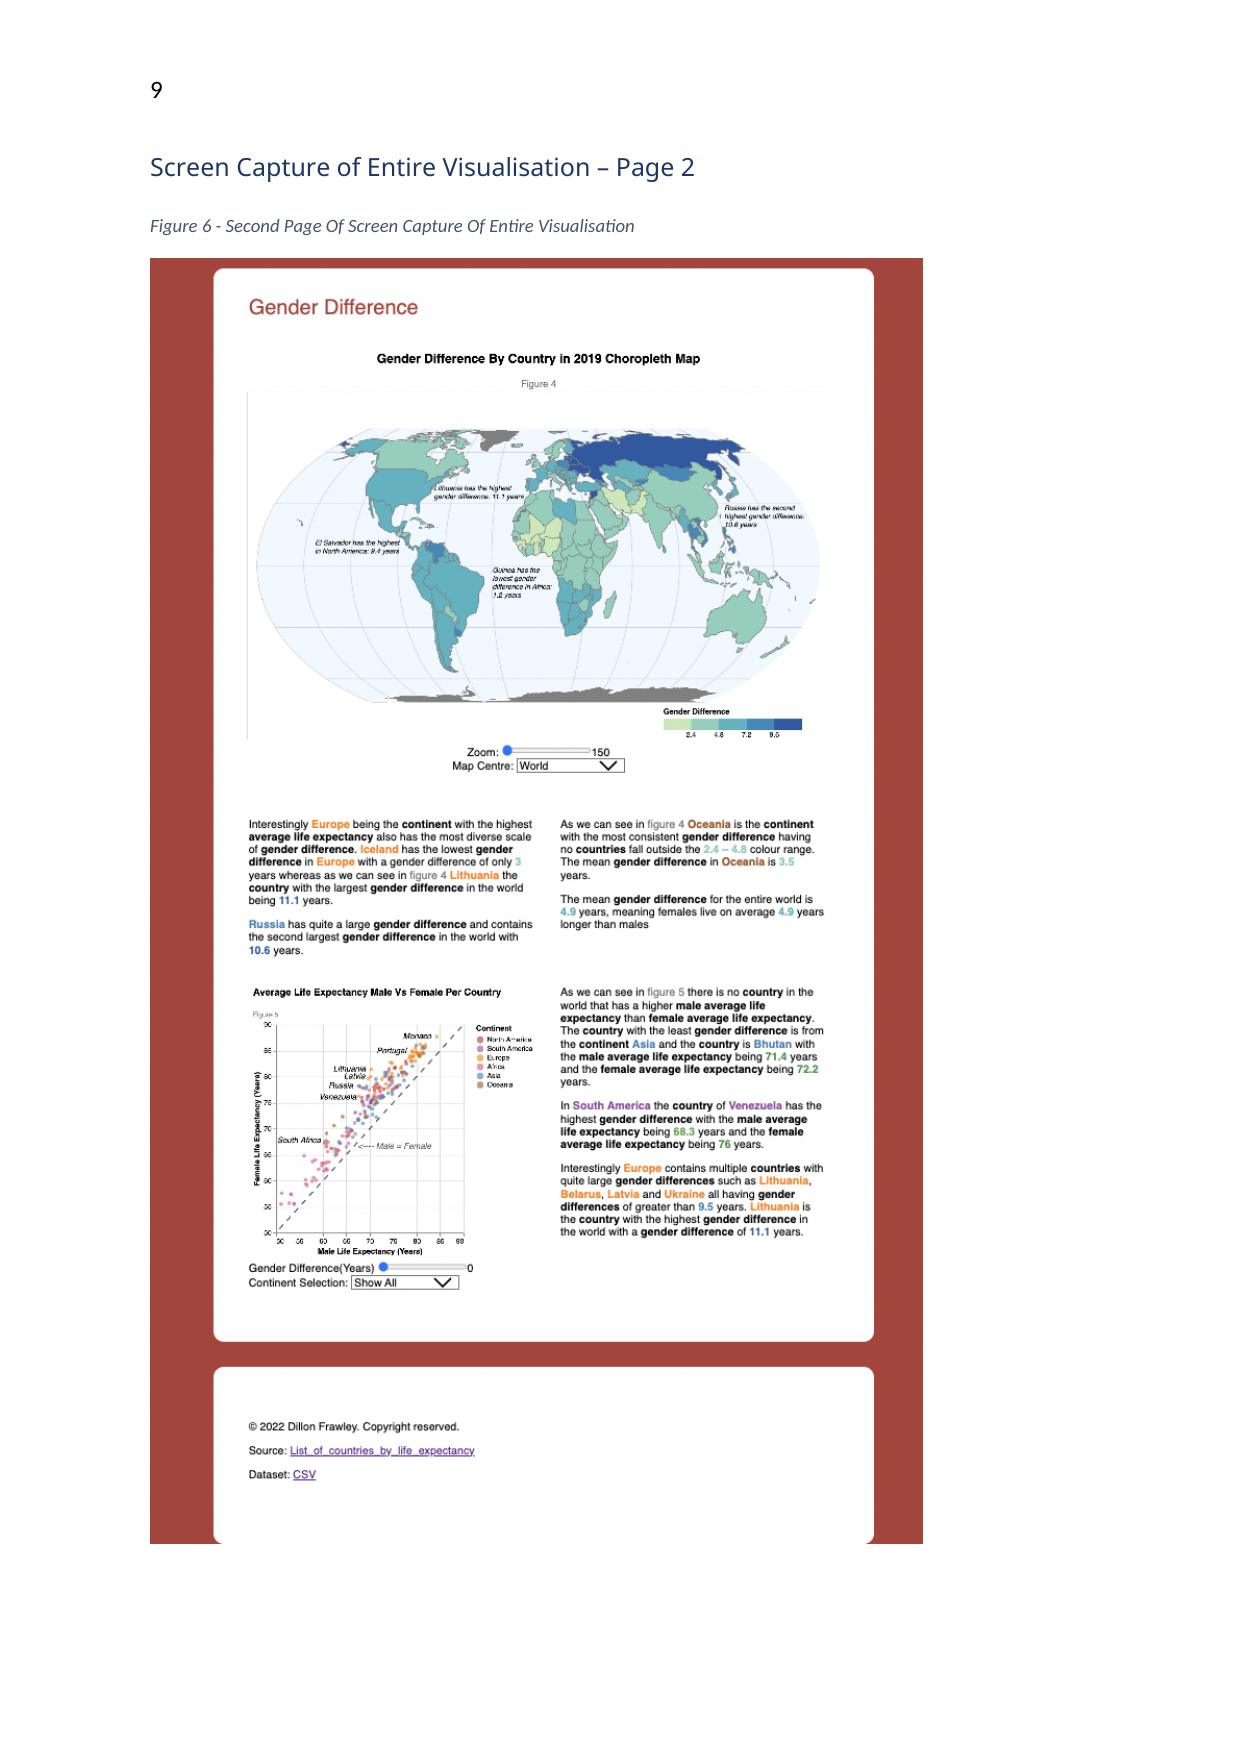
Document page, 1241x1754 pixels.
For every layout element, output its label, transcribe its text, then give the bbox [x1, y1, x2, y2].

picture [150, 258, 923, 1544]
subtitle Screen Capture of Entire Visualisation – Page 2 [150, 150, 1090, 184]
